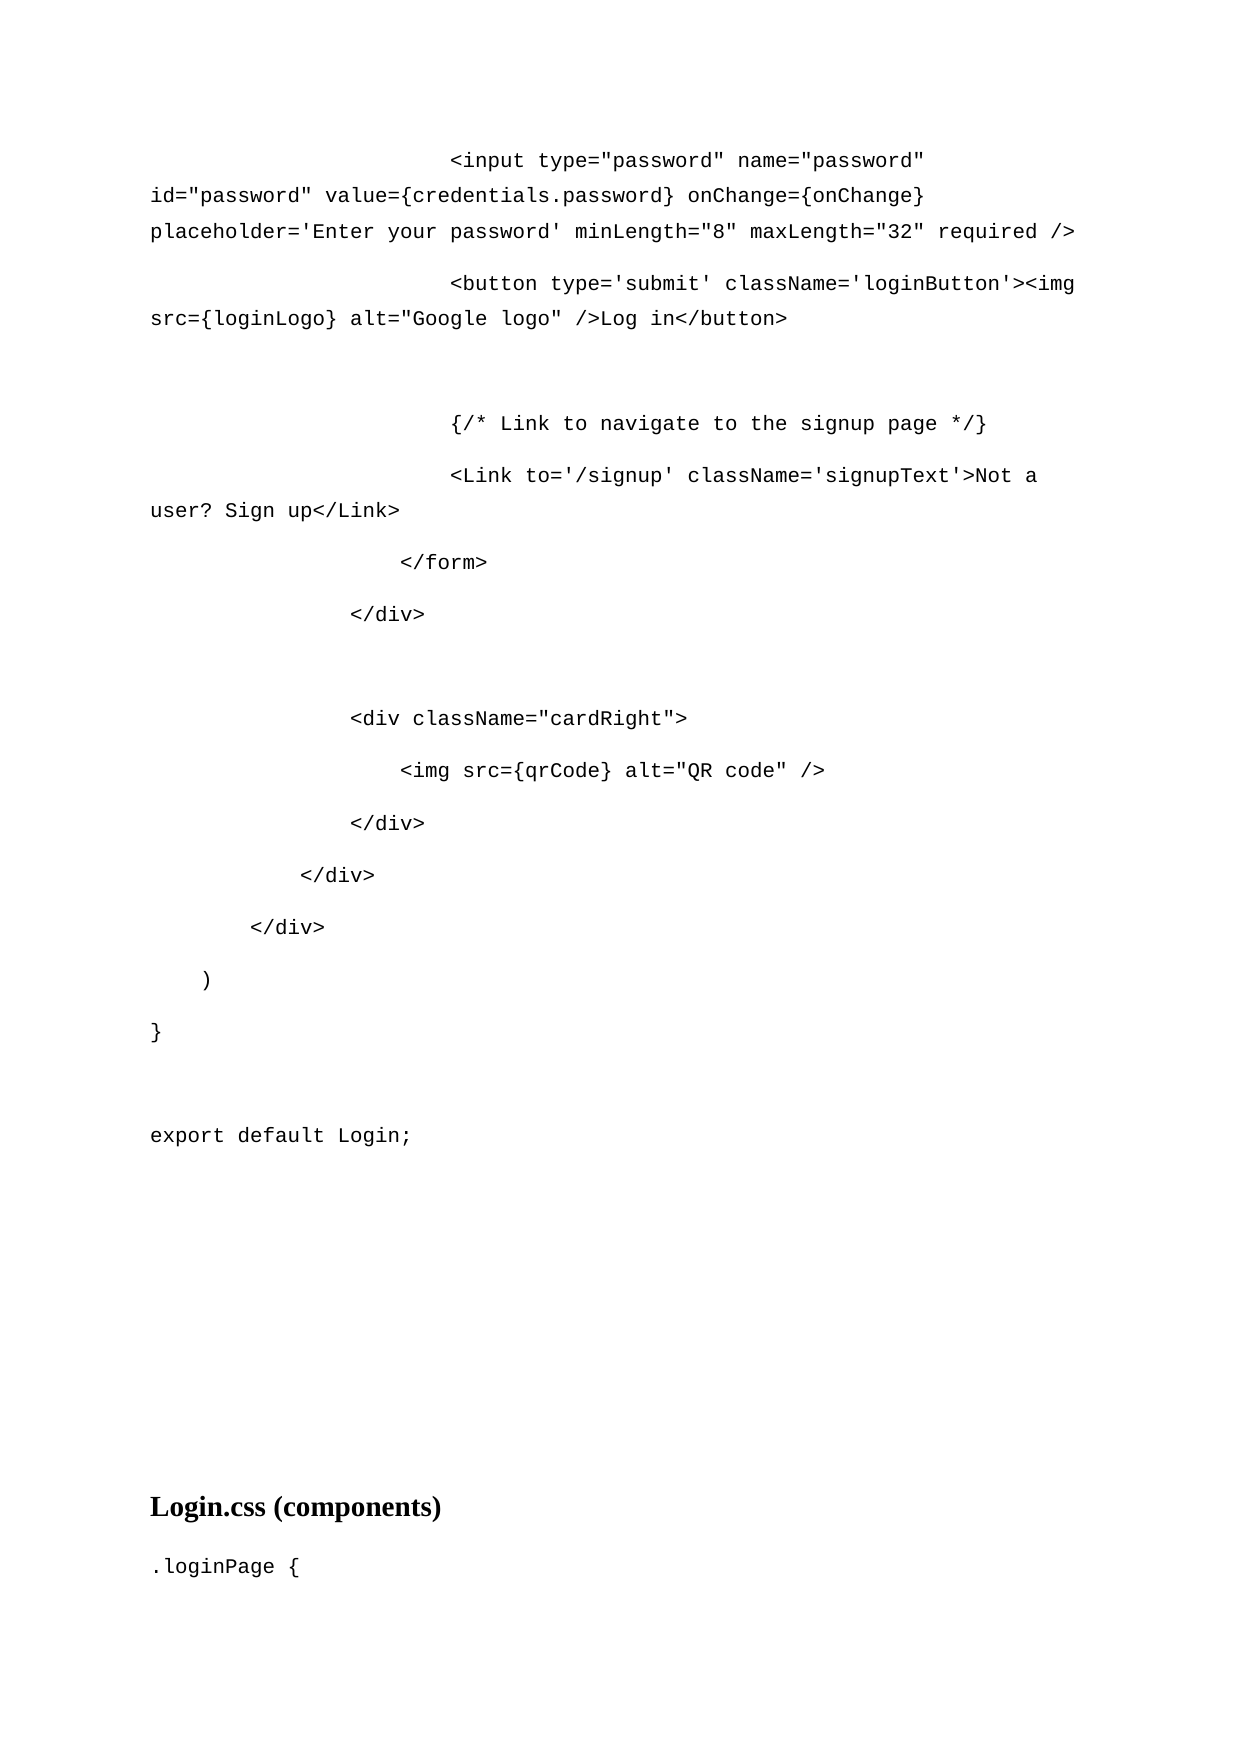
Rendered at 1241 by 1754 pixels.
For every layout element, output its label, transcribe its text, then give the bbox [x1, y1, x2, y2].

text </div> [150, 604, 1090, 628]
text <Link to='/signup' className='signupText'>Not a user? Sign up</Link> [150, 464, 1090, 524]
text Login.css (components) [150, 1489, 1090, 1523]
text </div> [150, 864, 1090, 888]
text <img src={qrCode} alt="QR code" /> [150, 760, 1090, 784]
text {/* Link to navigate to the signup page */} [150, 412, 1090, 436]
text ) [150, 969, 1090, 992]
text export default Login; [150, 1125, 1090, 1149]
text </form> [150, 552, 1090, 576]
text .loginPage { [150, 1557, 1090, 1580]
text <button type='submit' className='loginButton'><img src={loginLogo} alt="Google logo" />Log in</button> [150, 273, 1090, 332]
text <input type="password" name="password" id="password" value={credentials.password} onChange={onChange} placeholder='Enter your password' minLength="8" maxLength="32" required /> [150, 150, 1090, 244]
text </div> [150, 917, 1090, 940]
text </div> [150, 812, 1090, 836]
text <div className="cardRight"> [150, 708, 1090, 732]
text } [150, 1021, 1090, 1044]
